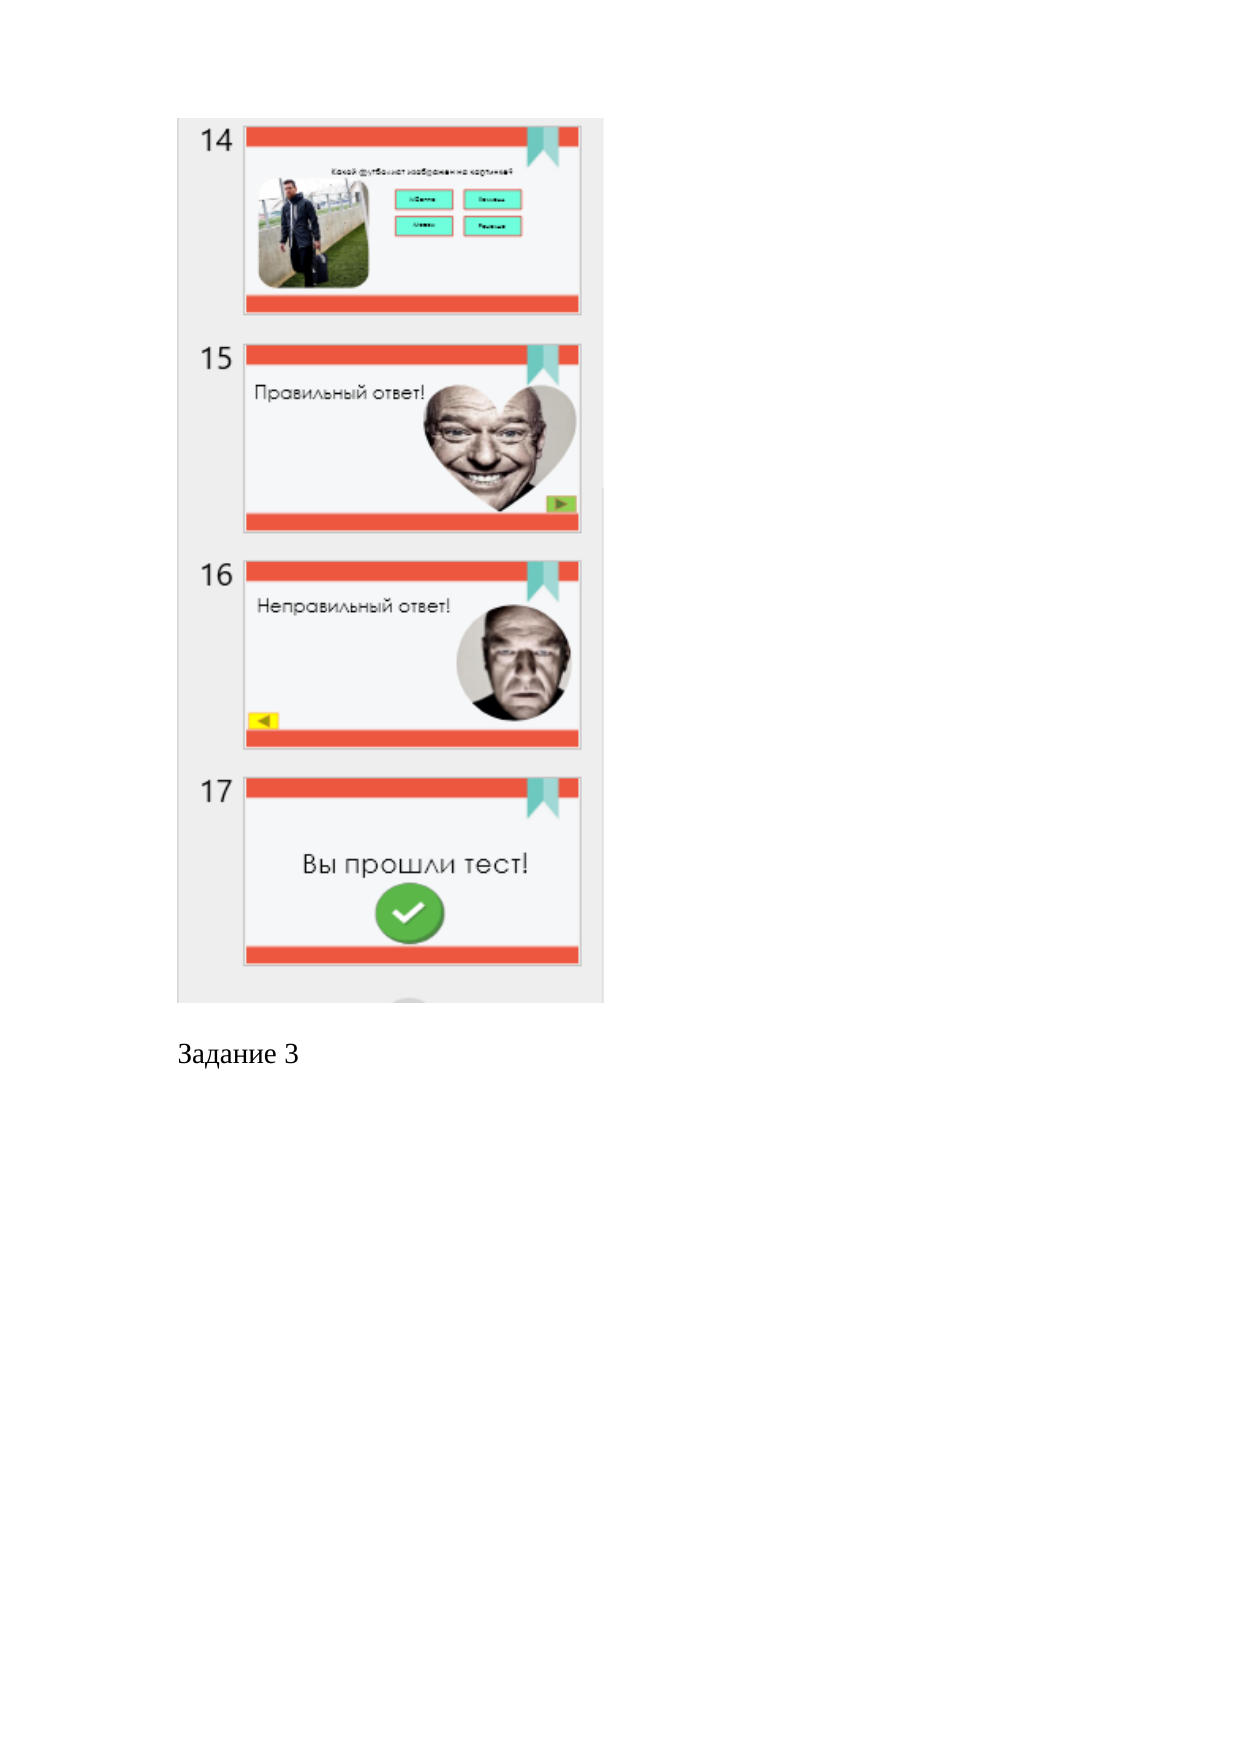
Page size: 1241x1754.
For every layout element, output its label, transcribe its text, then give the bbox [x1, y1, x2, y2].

picture [177, 118, 604, 1003]
text Задание 3 [177, 1036, 1152, 1069]
